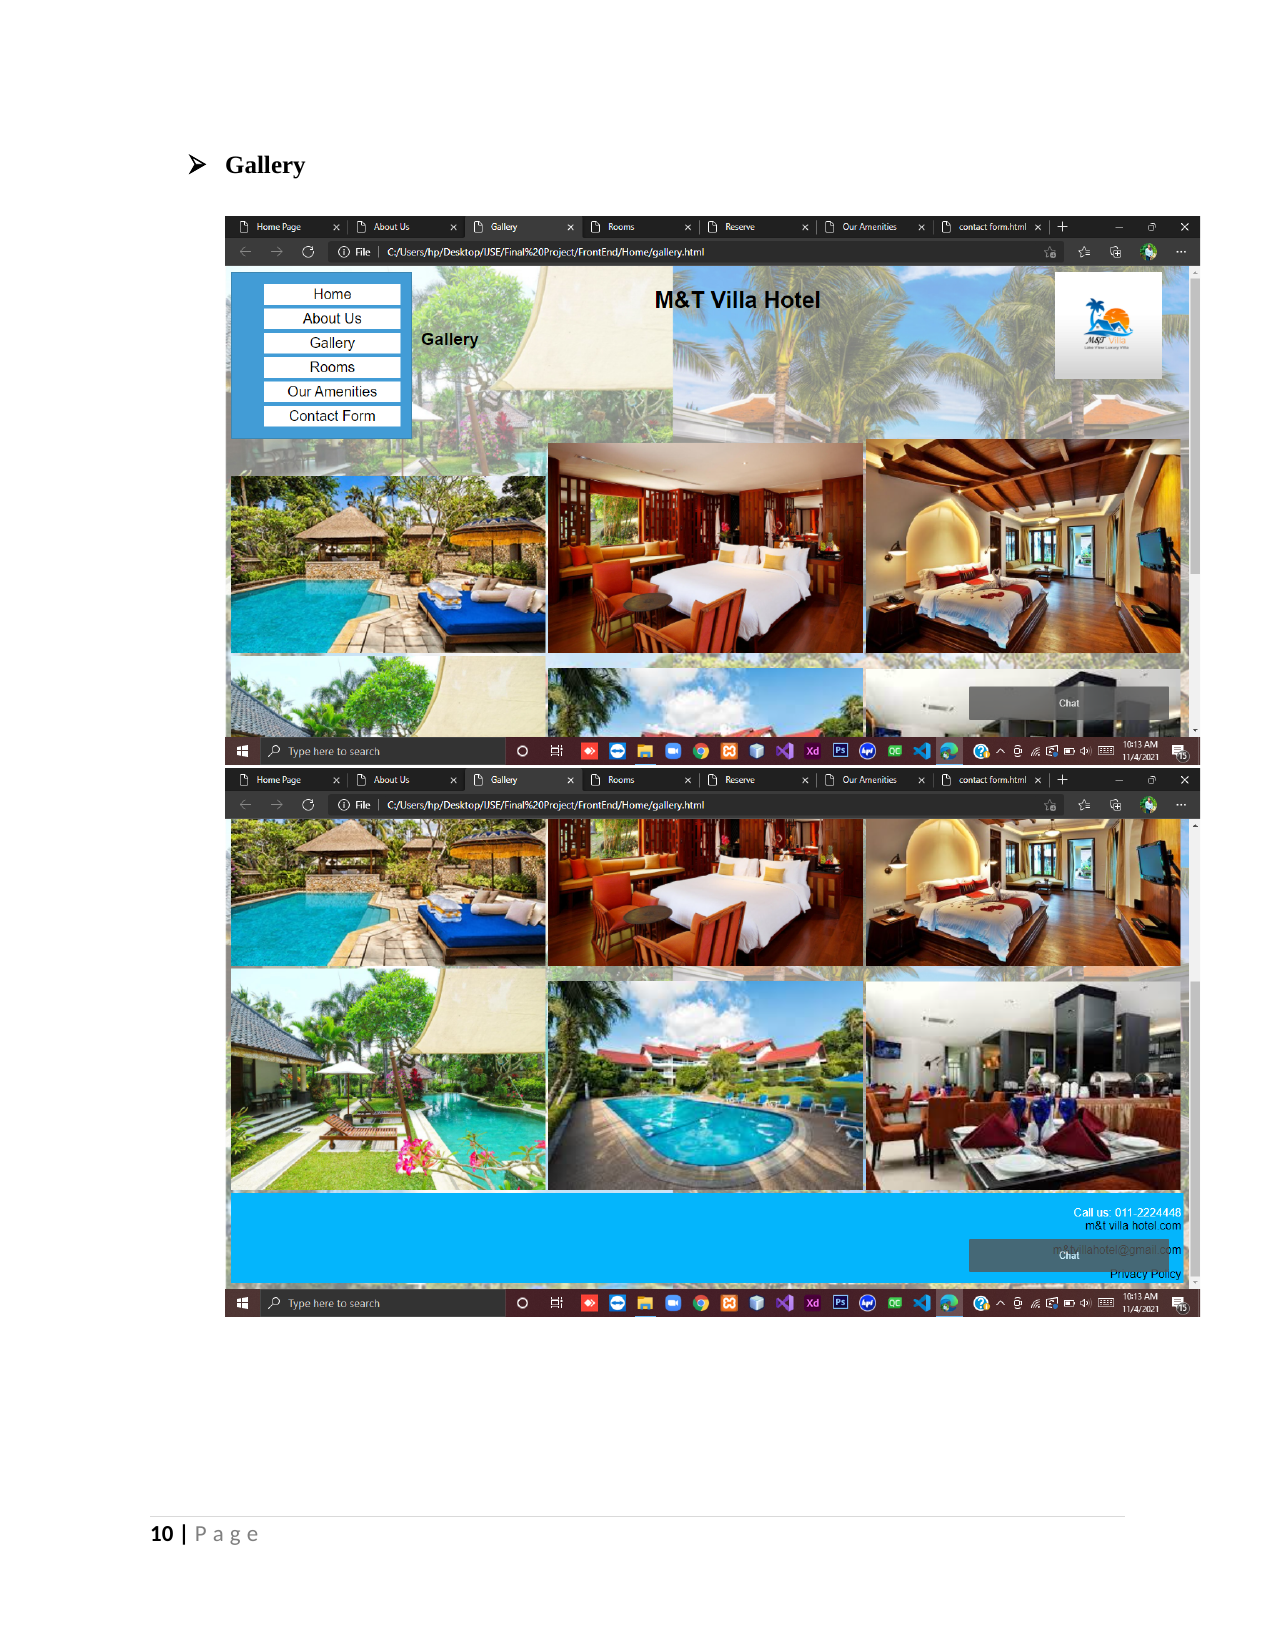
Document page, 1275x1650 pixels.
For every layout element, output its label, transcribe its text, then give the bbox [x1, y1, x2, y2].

picture [225, 768, 1200, 1317]
list Gallery [187, 150, 1125, 179]
picture [225, 216, 1200, 765]
